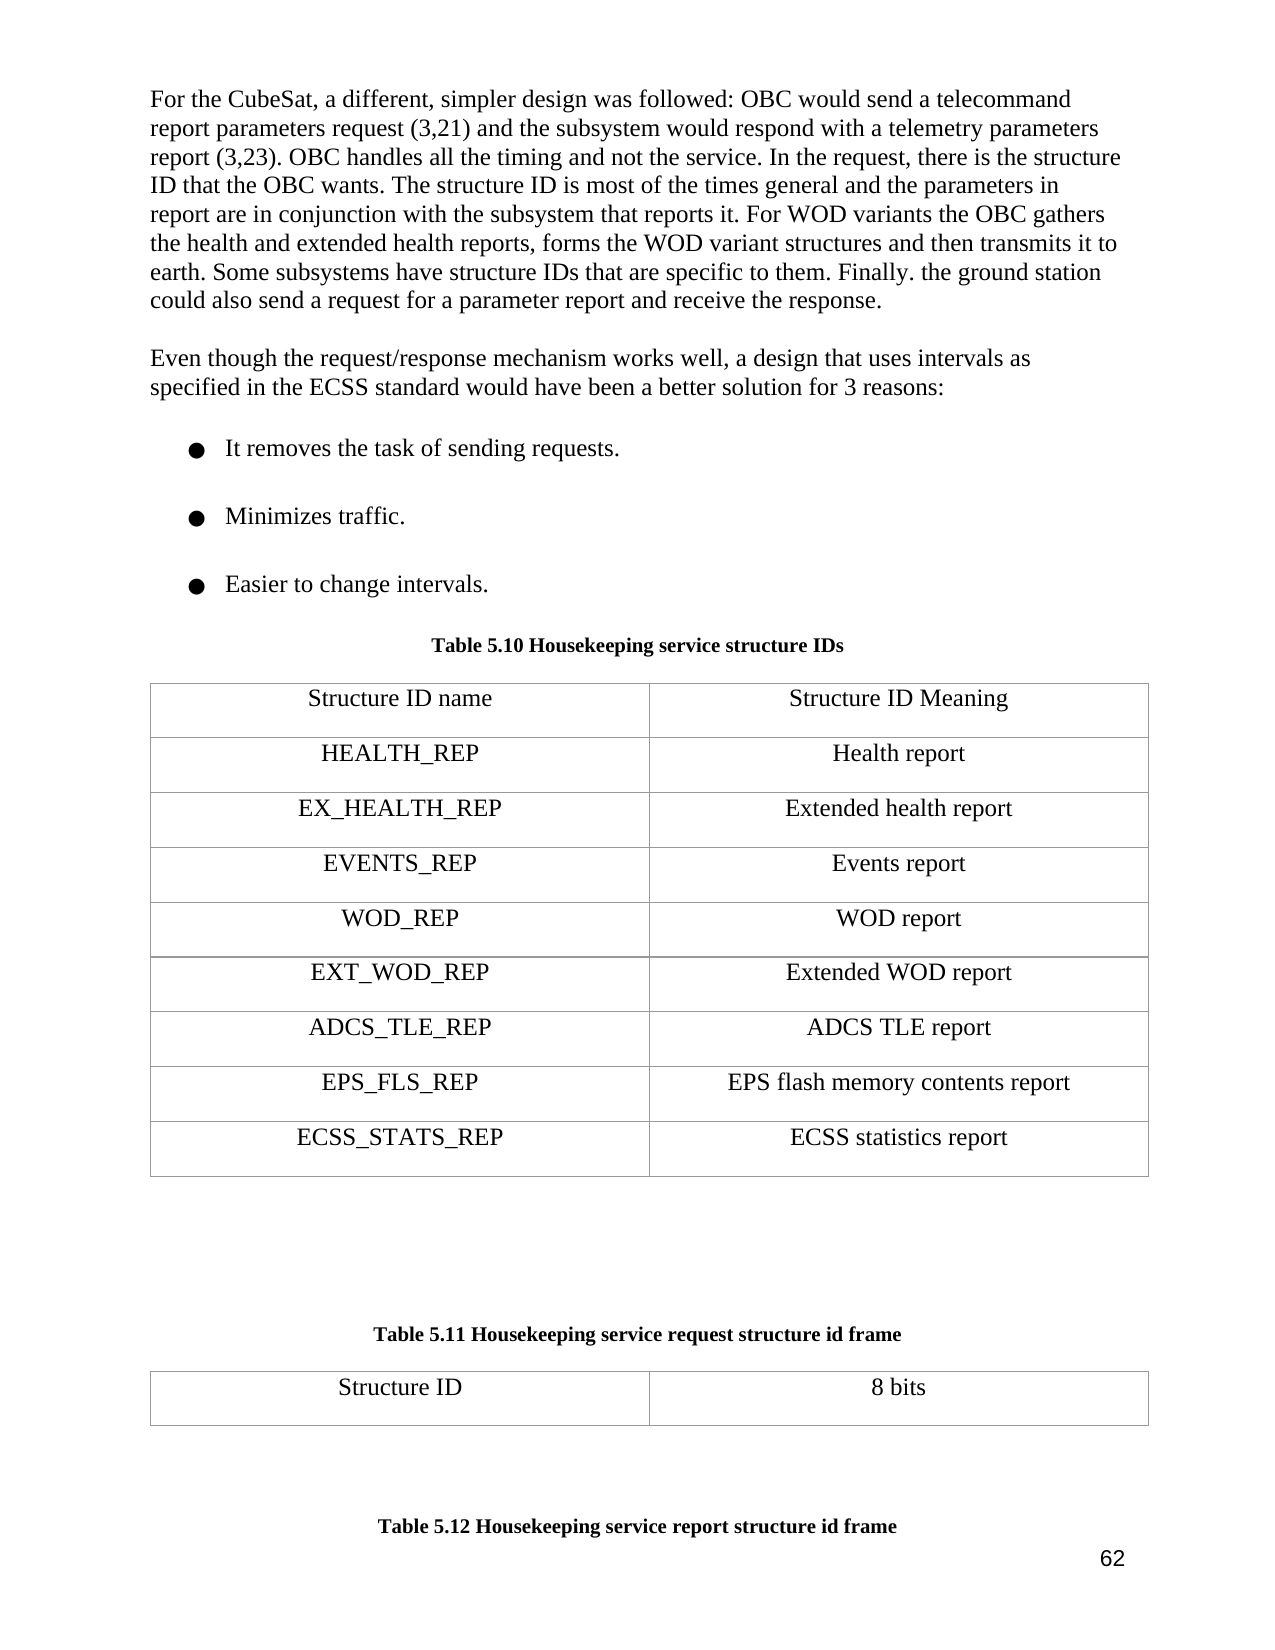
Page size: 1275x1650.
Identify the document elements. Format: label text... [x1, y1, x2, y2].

table_header Structure ID Meaning [650, 684, 1148, 737]
table_header Structure ID [151, 1372, 649, 1425]
table_cell WOD report [650, 903, 1148, 956]
table_cell ADCS TLE report [650, 1012, 1148, 1066]
table_cell Health report [650, 738, 1148, 792]
table_cell Events report [650, 848, 1148, 902]
table_header 8 bits [650, 1372, 1148, 1425]
table_cell ECSS statistics report [650, 1122, 1148, 1176]
table_cell EPS_FLS_REP [151, 1067, 649, 1121]
table_cell EVENTS_REP [151, 848, 649, 902]
table_cell ECSS_STATS_REP [151, 1122, 649, 1176]
text Table 5.11 Housekeeping service request structure id frame [150, 1322, 1125, 1346]
list Minimizes traffic. [187, 494, 1125, 536]
table_cell Extended WOD report [650, 958, 1148, 1011]
table_cell EXT_WOD_REP [151, 958, 649, 1011]
table_cell Extended health report [650, 793, 1148, 847]
text Table 5.10 Housekeeping service structure IDs [150, 633, 1125, 657]
table_cell EPS flash memory contents report [650, 1067, 1148, 1121]
table_cell ADCS_TLE_REP [151, 1012, 649, 1066]
text For the CubeSat, a different, simpler design was followed: OBC would send a telecommand report parameters request (3,21) and the subsystem would respond with a telemetry parameters report (3,23). OBC handles all the timing and not the service. In the request, there is the structure ID that the OBC wants. The structure ID is most of the times general and the parameters in report are in conjunction with the subsystem that reports it. For WOD variants the OBC gathers the health and extended health reports, forms the WOD variant structures and then transmits it to earth. Some subsystems have structure IDs that are specific to them. Finally. the ground station could also send a request for a parameter report and receive the response. [150, 84, 1125, 314]
table_cell EX_HEALTH_REP [151, 793, 649, 847]
text Table 5.12 Housekeeping service report structure id frame [150, 1513, 1125, 1538]
table_cell WOD_REP [151, 903, 649, 956]
text Even though the request/response mechanism works well, a design that uses intervals as specified in the ECSS standard would have been a better solution for 3 reasons: [150, 343, 1125, 401]
list It removes the task of sending requests. [187, 426, 1125, 469]
table_header Structure ID name [151, 684, 649, 737]
list Easier to change intervals. [187, 561, 1125, 604]
table_cell HEALTH_REP [151, 738, 649, 792]
